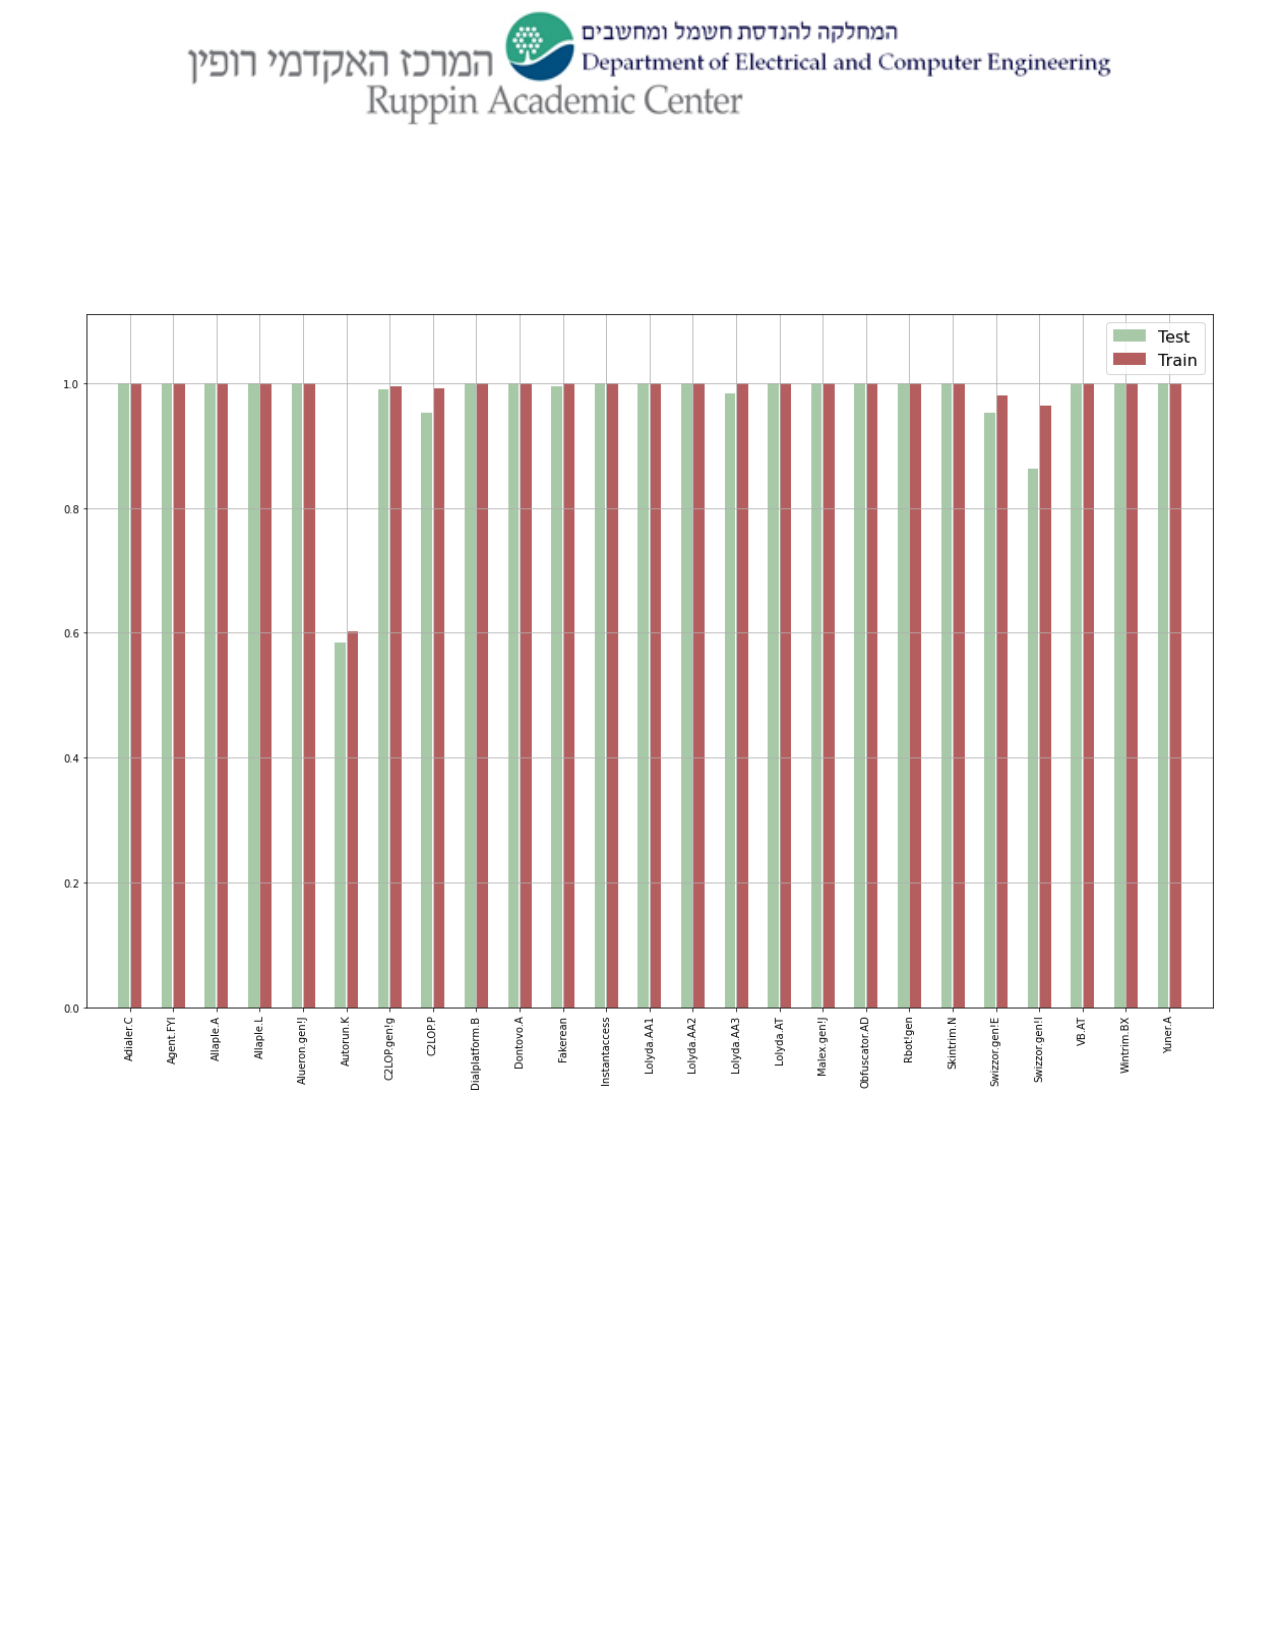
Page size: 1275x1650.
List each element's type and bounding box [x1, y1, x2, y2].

picture [150, 9, 1125, 128]
picture [56, 308, 1219, 1095]
